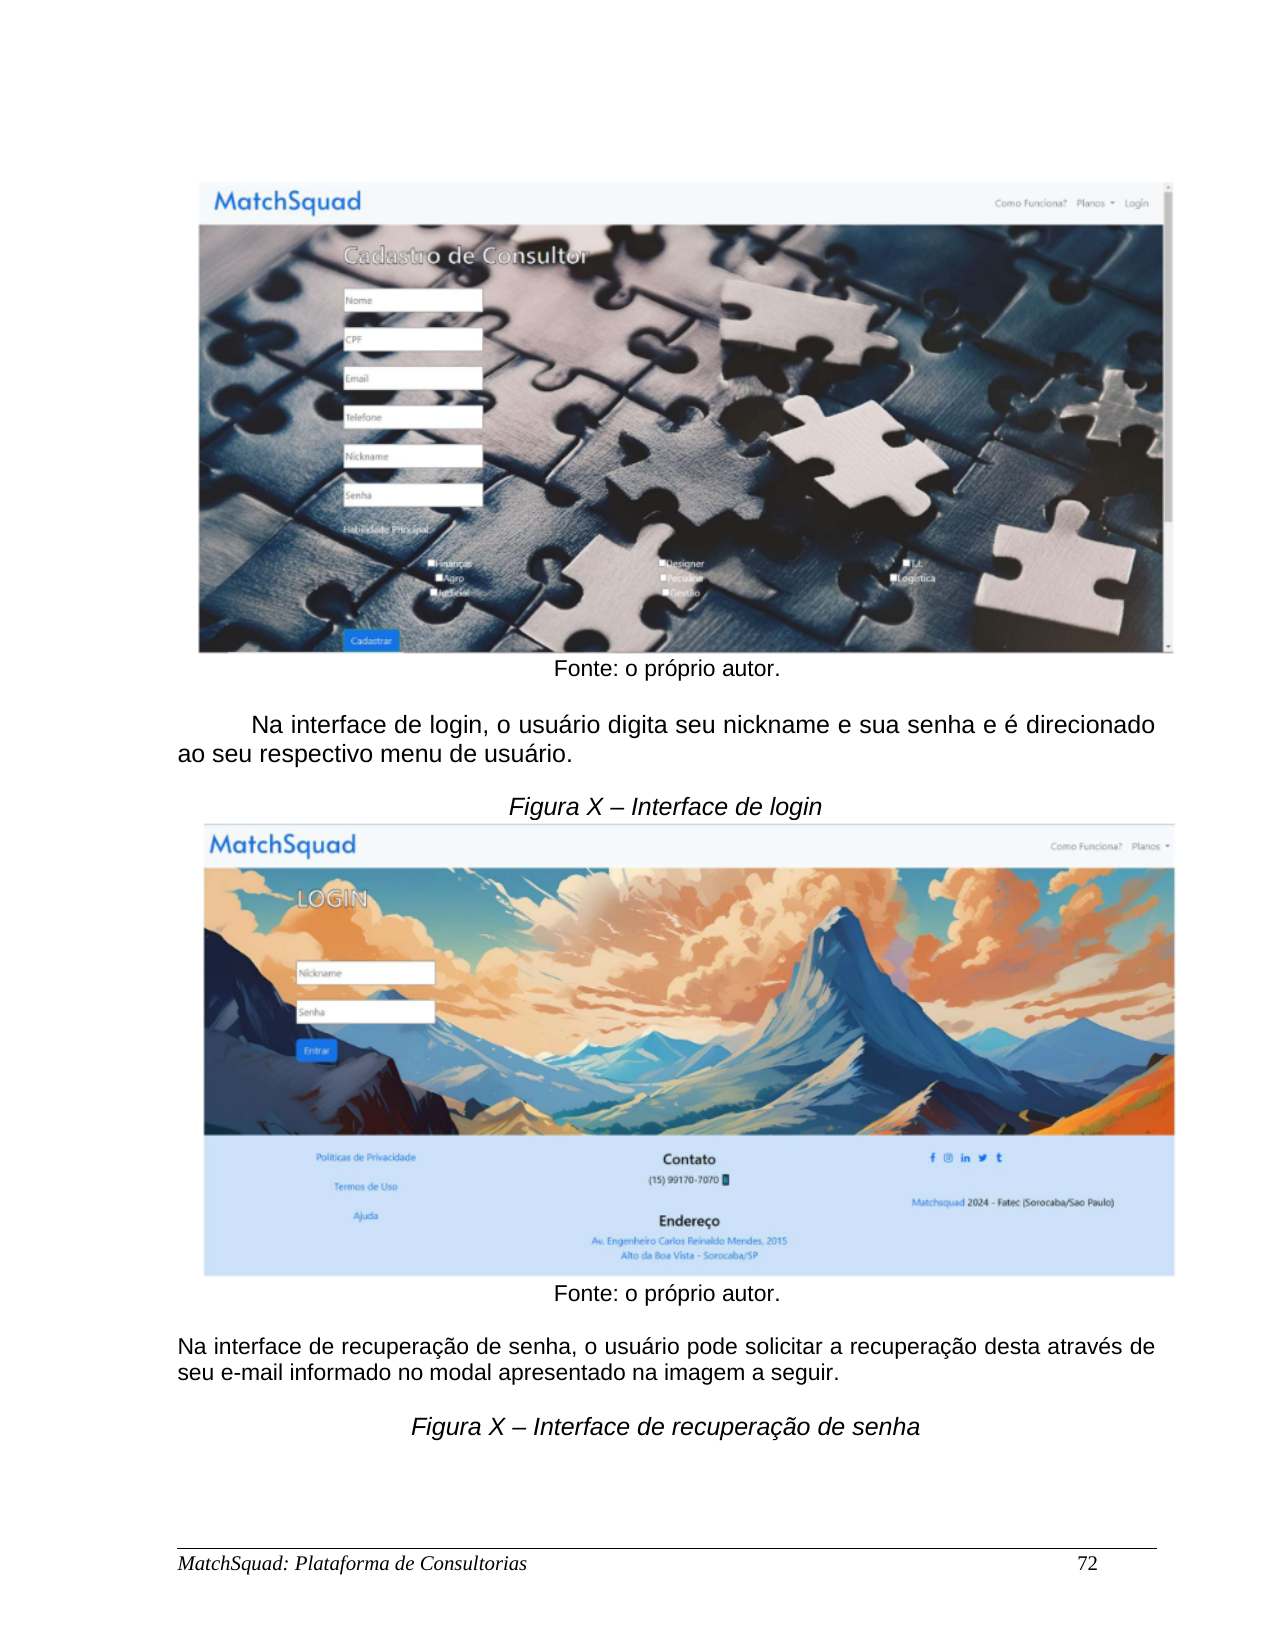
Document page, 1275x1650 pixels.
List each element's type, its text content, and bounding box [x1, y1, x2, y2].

text Fonte: o próprio autor. [177, 821, 1157, 1306]
text Na interface de login, o usuário digita seu nickname e sua senha e é direcionado ao seu respectivo menu de usuário. [177, 710, 1157, 768]
text Figura X – Interface de login [177, 792, 1157, 821]
text Na interface de recuperação de senha, o usuário pode solicitar a recuperação desta através de seu e-mail informado no modal apresentado na imagem a seguir. [177, 1333, 1157, 1386]
text Figura X – Interface de recuperação de senha [177, 1412, 1157, 1441]
text Fonte: o próprio autor. [177, 177, 1157, 682]
